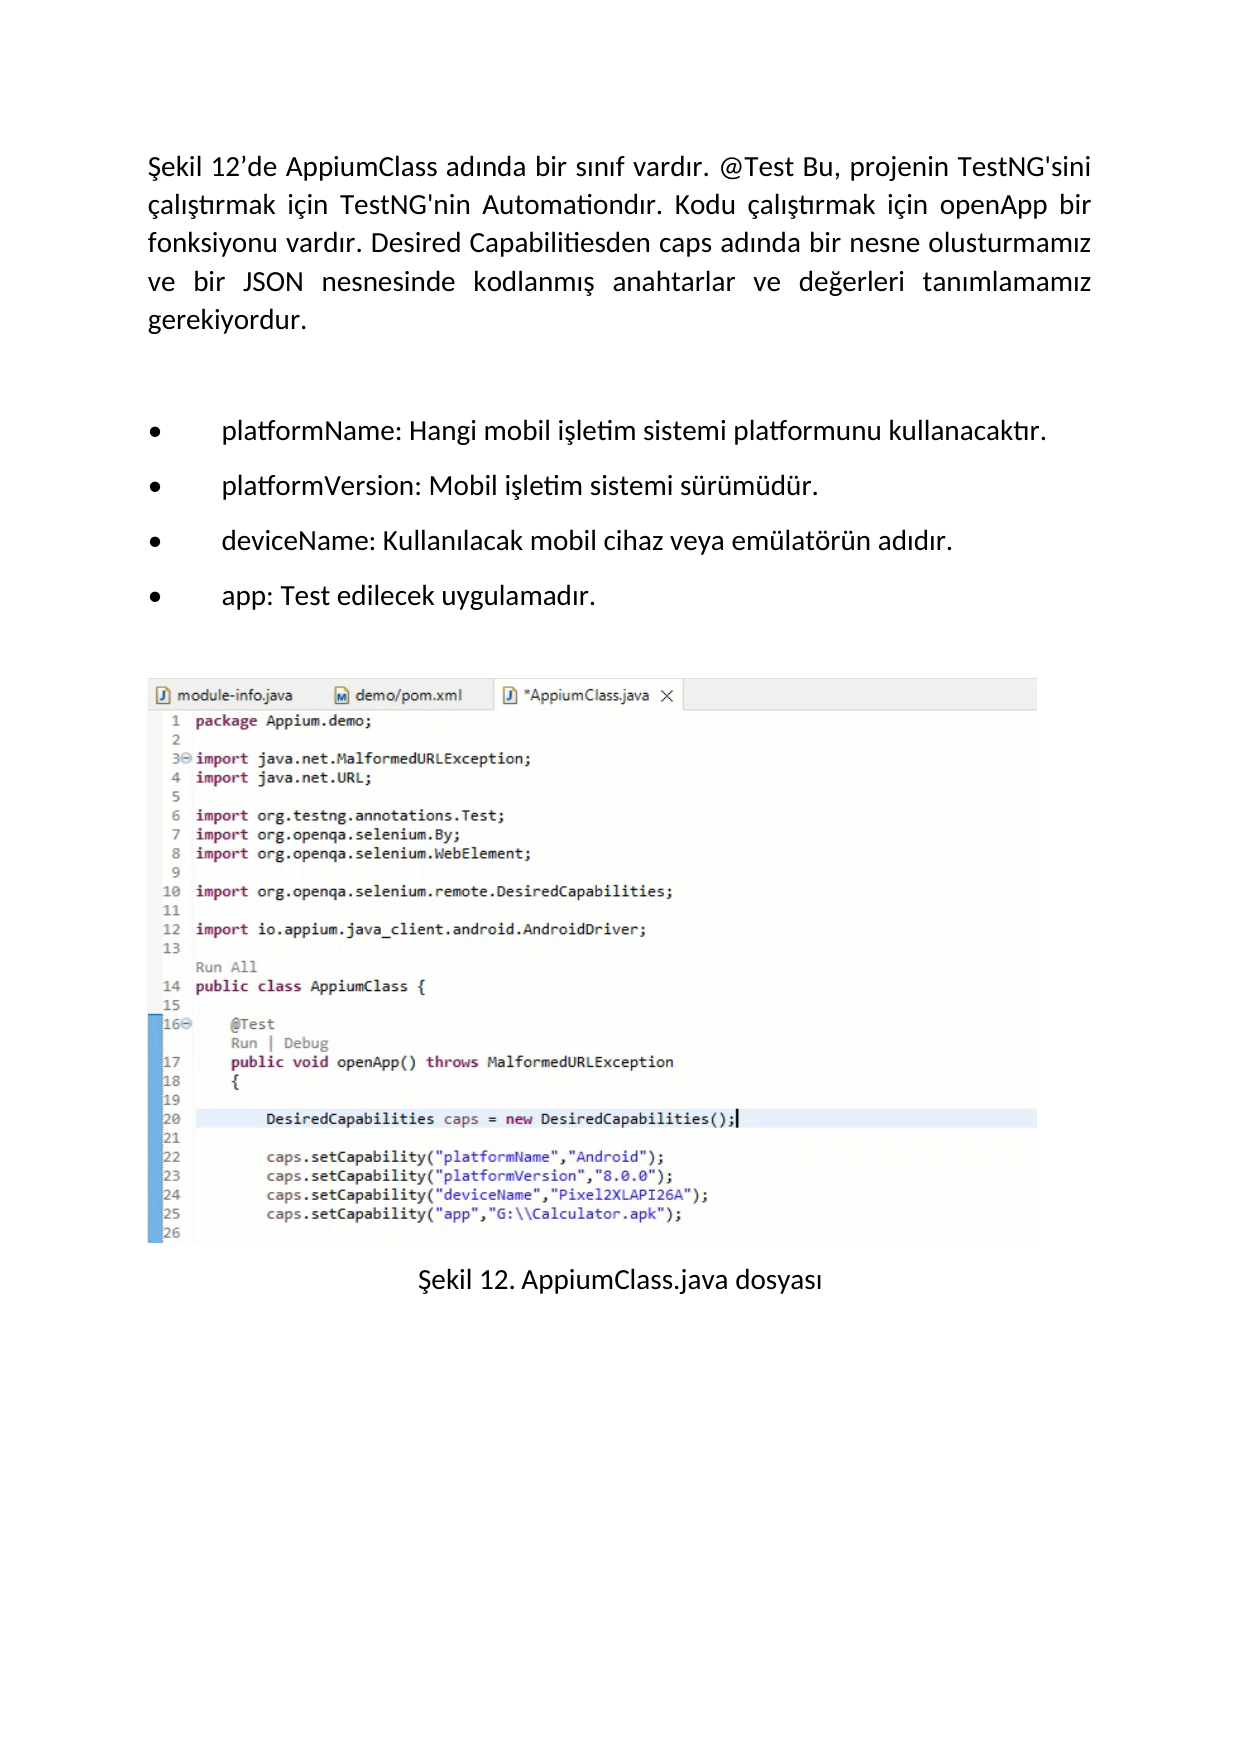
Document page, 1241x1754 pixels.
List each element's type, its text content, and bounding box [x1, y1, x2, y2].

text • platformName: Hangi mobil işletim sistemi platformunu kullanacaktır. [148, 412, 1093, 447]
text Şekil 12’de AppiumClass adında bir sınıf vardır. @Test Bu, projenin TestNG'sini çalıştırmak için TestNG'nin Automationdır. Kodu çalıştırmak için openApp bir fonksiyonu vardır. Desired Capabilitiesden caps adında bir nesne olusturmamız ve bir JSON nesnesinde kodlanmış anahtarlar ve değerleri tanımlamamız gerekiyordur. [148, 148, 1093, 337]
picture [147, 678, 1037, 1243]
text Şekil 12. AppiumClass.java dosyası [148, 1261, 1093, 1297]
text • deviceName: Kullanılacak mobil cihaz veya emülatörün adıdır. [148, 522, 1093, 557]
text • platformVersion: Mobil işletim sistemi sürümüdür. [148, 467, 1093, 502]
text • app: Test edilecek uygulamadır. [148, 577, 1093, 612]
